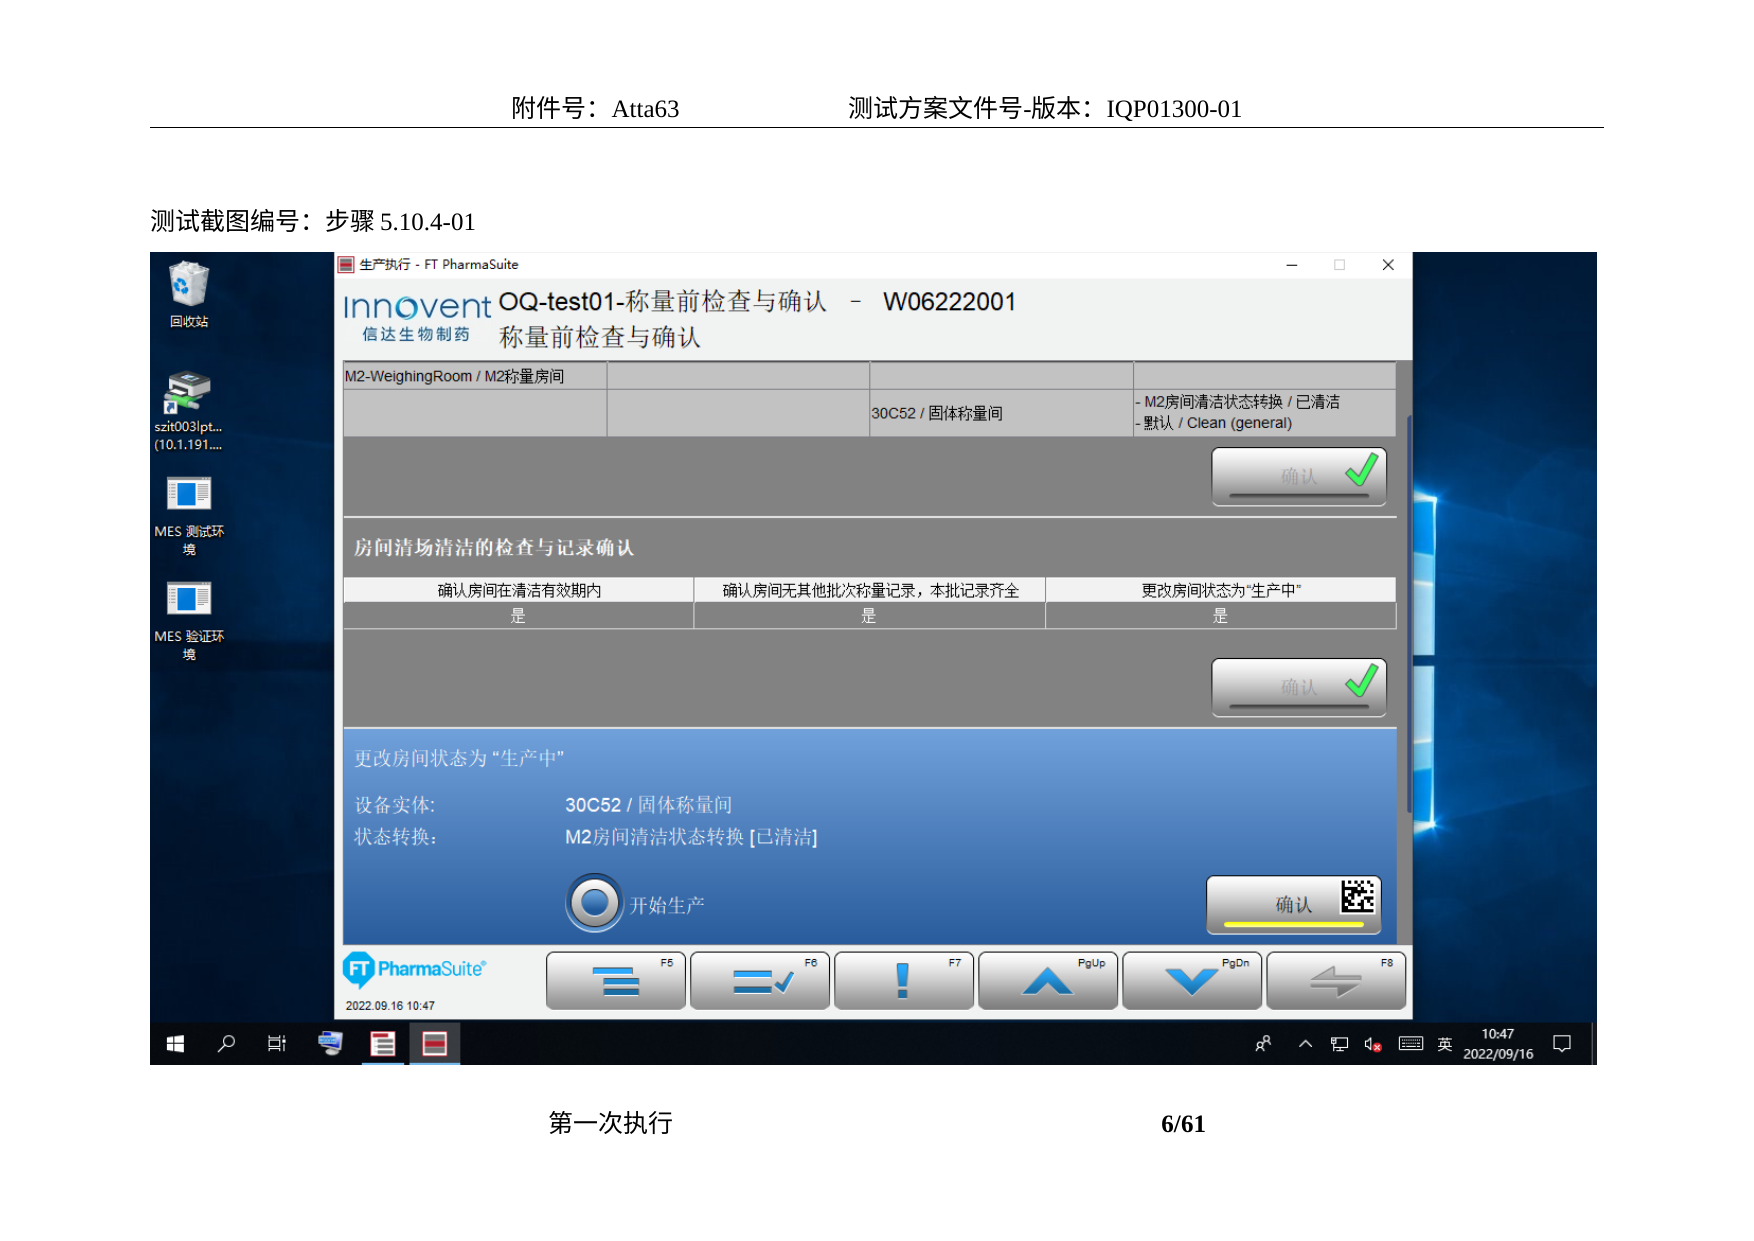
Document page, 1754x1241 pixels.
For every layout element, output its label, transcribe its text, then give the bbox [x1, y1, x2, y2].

picture [150, 252, 1597, 1065]
text 测试截图编号：步骤5.10.4-01 [150, 187, 1604, 252]
